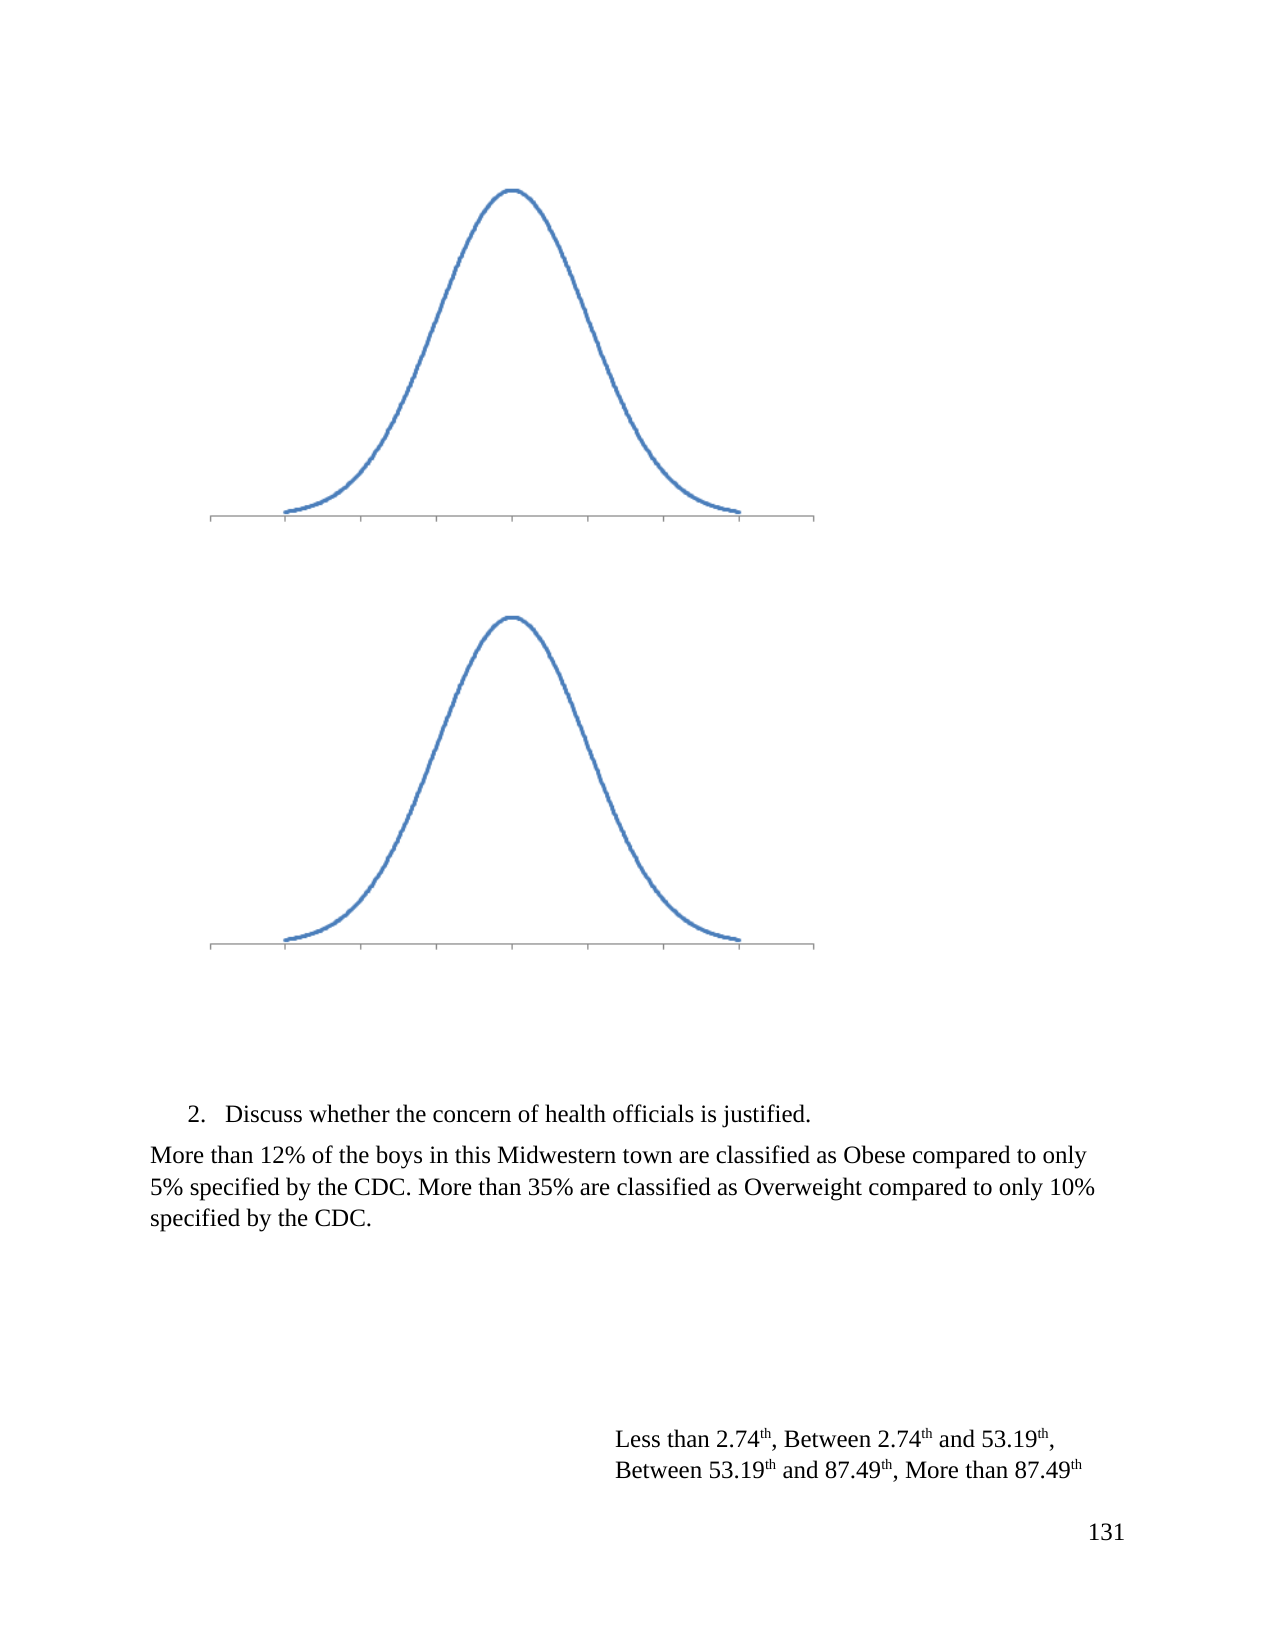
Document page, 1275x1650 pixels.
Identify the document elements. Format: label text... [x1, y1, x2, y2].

picture [187, 589, 826, 964]
text More than 12% of the boys in this Midwestern town are classified as Obese compared to only 5% specified by the CDC. More than 35% are classified as Overweight compared to only 10% specified by the CDC. [150, 1141, 1125, 1231]
picture [187, 162, 826, 536]
list Discuss whether the concern of health officials is justified. [187, 1099, 1125, 1128]
